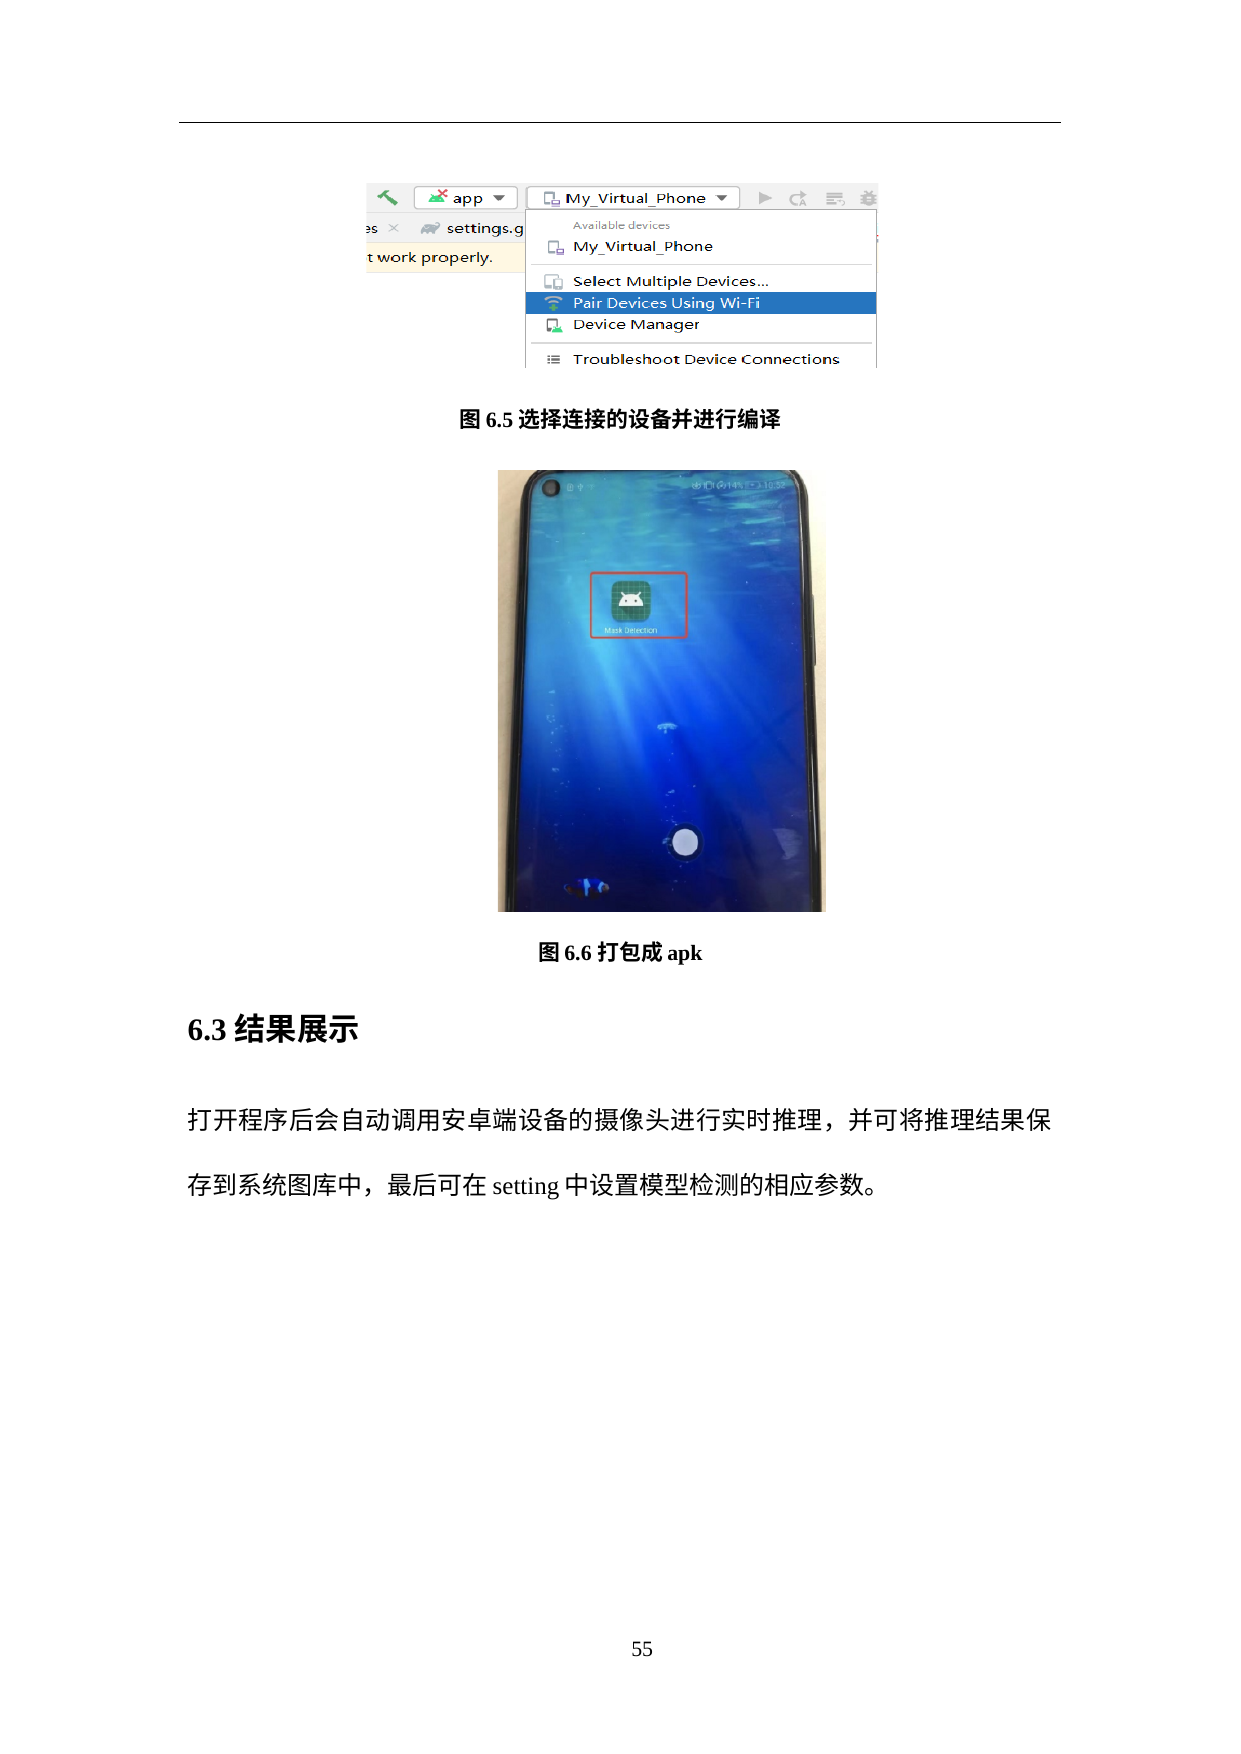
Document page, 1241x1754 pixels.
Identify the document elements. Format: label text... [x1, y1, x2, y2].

picture [497, 470, 826, 912]
text 打开程序后会自动调用安卓端设备的摄像头进行实时推理，并可将推理结果保存到系统图库中，最后可在setting中设置模型检测的相应参数。 [187, 1086, 1053, 1216]
picture [366, 183, 879, 368]
subtitle 结果展示 [187, 994, 1053, 1059]
